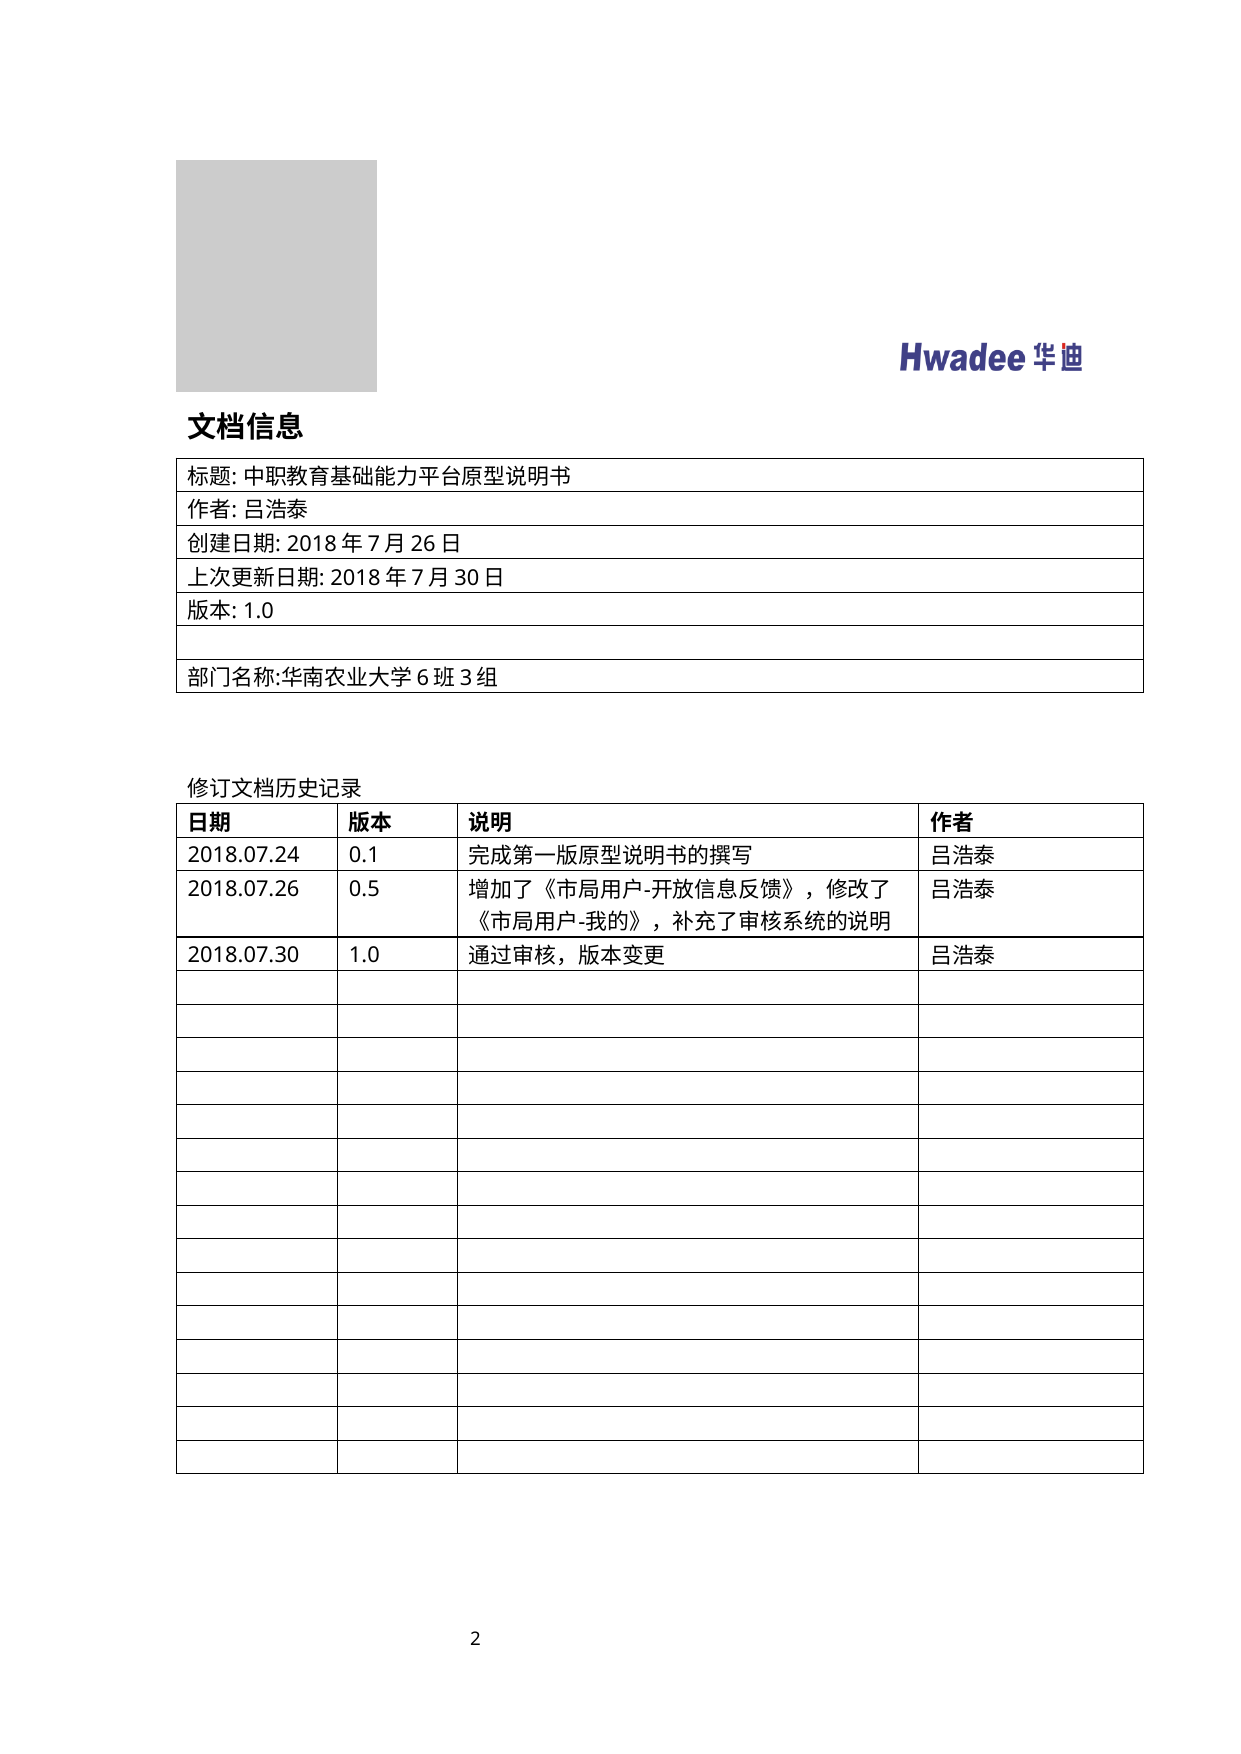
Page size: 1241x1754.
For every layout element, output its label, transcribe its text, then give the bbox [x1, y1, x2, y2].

table_cell [177, 1239, 337, 1272]
table_cell 版本: 1.0 [177, 593, 1143, 625]
table_cell [919, 1374, 1143, 1406]
table_cell [458, 1206, 918, 1238]
table_header 作者 [919, 804, 1143, 837]
table_cell [177, 1374, 337, 1406]
table_cell 增加了《市局用户-开放信息反馈》，修改了《市局用户-我的》，补充了审核系统的说明 [458, 871, 918, 936]
table_header 标题: 中职教育基础能力平台原型说明书 [177, 459, 1143, 491]
table_cell [177, 1340, 337, 1372]
table_cell [919, 1441, 1143, 1473]
table_cell [458, 971, 918, 1003]
table_cell [338, 1306, 457, 1339]
table_cell [338, 1072, 457, 1104]
table_cell [919, 1005, 1143, 1037]
table_cell [919, 971, 1143, 1003]
table_header 说明 [458, 804, 918, 837]
table_cell [338, 971, 457, 1003]
table_cell [177, 971, 337, 1003]
table_cell [458, 1005, 918, 1037]
table_cell [919, 1306, 1143, 1339]
table_cell [458, 1139, 918, 1171]
table_cell [458, 1273, 918, 1305]
table_cell [177, 1407, 337, 1439]
table_cell [338, 1374, 457, 1406]
table_cell [338, 1172, 457, 1205]
table_cell [338, 1441, 457, 1473]
table_cell [919, 1139, 1143, 1171]
table_cell [919, 1172, 1143, 1205]
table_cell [176, 160, 377, 392]
table_cell [458, 1374, 918, 1406]
table_cell 0.5 [338, 871, 457, 936]
text 文档信息 [187, 392, 1053, 457]
table_cell [919, 1206, 1143, 1238]
table_cell [919, 1407, 1143, 1439]
table_cell [458, 1441, 918, 1473]
table_cell [377, 160, 1108, 392]
table_cell [177, 1441, 337, 1473]
table_cell 2018.07.24 [177, 838, 337, 870]
table_cell [338, 1239, 457, 1272]
table_cell [919, 1273, 1143, 1305]
table_cell [177, 626, 1143, 659]
table_cell 完成第一版原型说明书的撰写 [458, 838, 918, 870]
table_cell [458, 1038, 918, 1071]
text 修订文档历史记录 [187, 771, 978, 803]
table_cell [919, 1239, 1143, 1272]
table_cell [177, 1072, 337, 1104]
table_cell 创建日期: 2018年7月26日 [177, 526, 1143, 558]
table_cell [177, 1172, 337, 1205]
table_cell [458, 1306, 918, 1339]
table_cell [919, 1340, 1143, 1372]
table_header 版本 [338, 804, 457, 837]
table_cell [177, 1038, 337, 1071]
table_cell 2018.07.26 [177, 871, 337, 936]
table_cell [919, 1105, 1143, 1138]
table_cell 部门名称:华南农业大学6班3组 [177, 660, 1143, 692]
table_cell [919, 1072, 1143, 1104]
table_cell [458, 1407, 918, 1439]
table_cell [458, 1105, 918, 1138]
table_cell [338, 1340, 457, 1372]
table_header 日期 [177, 804, 337, 837]
table_cell [338, 1038, 457, 1071]
table_cell 通过审核，版本变更 [458, 938, 918, 970]
table_cell [177, 1105, 337, 1138]
table_cell [458, 1239, 918, 1272]
table_cell [338, 1273, 457, 1305]
table_cell [177, 1273, 337, 1305]
table_cell 吕浩泰 [919, 871, 1143, 936]
table_cell [919, 1038, 1143, 1071]
table_cell [338, 1139, 457, 1171]
table_cell 2018.07.30 [177, 938, 337, 970]
table_cell [458, 1340, 918, 1372]
picture [888, 327, 1097, 386]
table_cell [338, 1206, 457, 1238]
table_cell [177, 1005, 337, 1037]
table_cell [338, 1005, 457, 1037]
table_cell [177, 1206, 337, 1238]
table_cell [458, 1072, 918, 1104]
table_cell [338, 1105, 457, 1138]
table_cell [177, 1139, 337, 1171]
table_cell 吕浩泰 [919, 838, 1143, 870]
table_cell 1.0 [338, 938, 457, 970]
table_cell [458, 1172, 918, 1205]
table_cell [338, 1407, 457, 1439]
table_cell [177, 1306, 337, 1339]
table_cell 上次更新日期: 2018年7月30日 [177, 559, 1143, 592]
table_cell 吕浩泰 [919, 938, 1143, 970]
table_cell 0.1 [338, 838, 457, 870]
table_cell 作者: 吕浩泰 [177, 492, 1143, 524]
